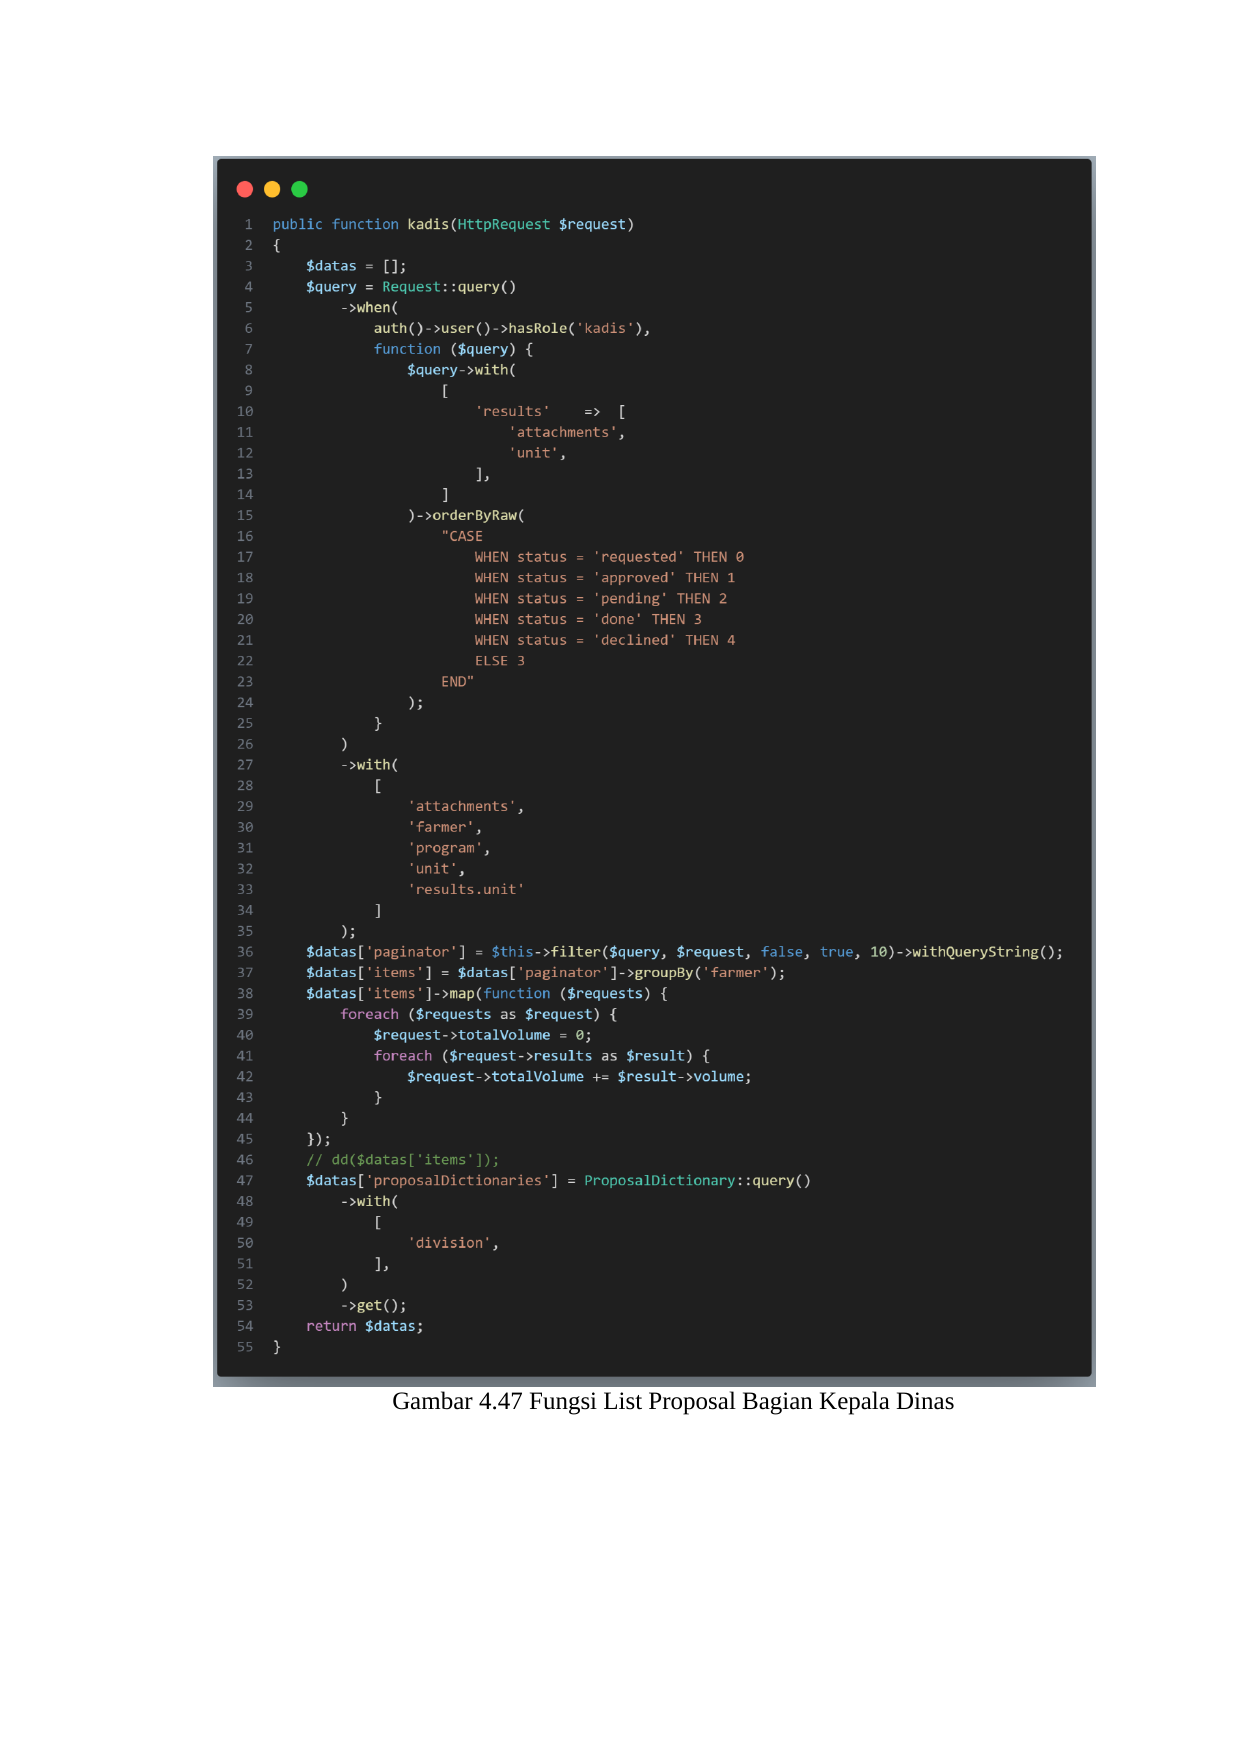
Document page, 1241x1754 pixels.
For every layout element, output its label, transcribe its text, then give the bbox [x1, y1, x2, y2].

picture [213, 156, 1096, 1387]
